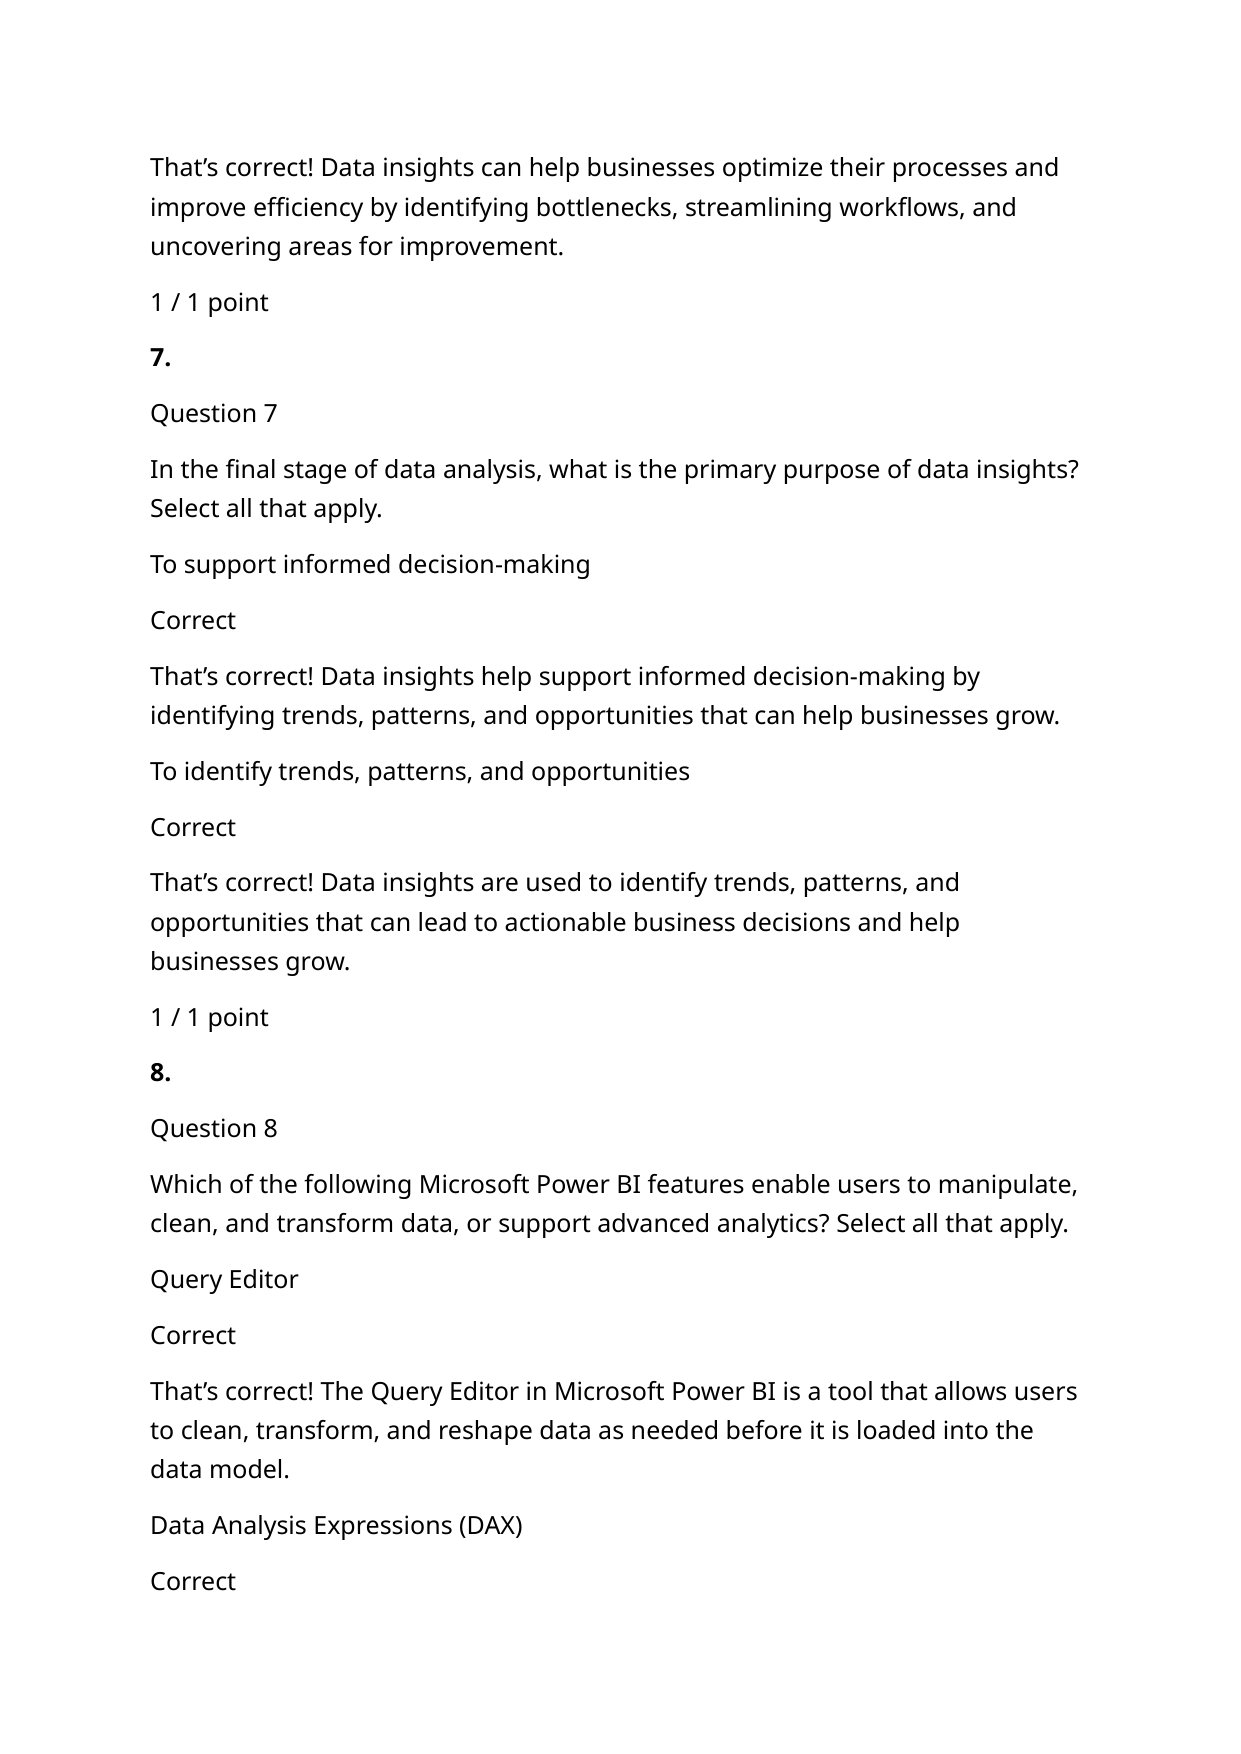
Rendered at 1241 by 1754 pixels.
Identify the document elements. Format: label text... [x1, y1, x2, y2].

text Question 7 [150, 396, 1090, 430]
text In the final stage of data analysis, what is the primary purpose of data insights? Select all that apply. [150, 452, 1090, 525]
text Data Analysis Expressions (DAX) [150, 1507, 1090, 1542]
text That’s correct! The Query Editor in Microsoft Power BI is a tool that allows users to clean, transform, and reshape data as needed before it is loaded into the data model. [150, 1373, 1090, 1486]
text 7. [150, 340, 1090, 374]
text Correct [150, 1563, 1090, 1597]
text That’s correct! Data insights can help businesses optimize their processes and improve efficiency by identifying bottlenecks, streamlining workflows, and uncovering areas for improvement. [150, 150, 1090, 262]
text That’s correct! Data insights help support informed decision-making by identifying trends, patterns, and opportunities that can help businesses grow. [150, 658, 1090, 732]
text To identify trends, patterns, and opportunities [150, 753, 1090, 787]
text 8. [150, 1055, 1090, 1089]
text 1 / 1 point [150, 999, 1090, 1033]
text Correct [150, 602, 1090, 637]
text Correct [150, 1317, 1090, 1352]
text 1 / 1 point [150, 284, 1090, 318]
text To support informed decision-making [150, 547, 1090, 581]
text That’s correct! Data insights are used to identify trends, patterns, and opportunities that can lead to actionable business decisions and help businesses grow. [150, 865, 1090, 977]
text Query Editor [150, 1262, 1090, 1296]
text Correct [150, 809, 1090, 843]
text Which of the following Microsoft Power BI features enable users to manipulate, clean, and transform data, or support advanced analytics? Select all that apply. [150, 1167, 1090, 1240]
text Question 8 [150, 1111, 1090, 1145]
